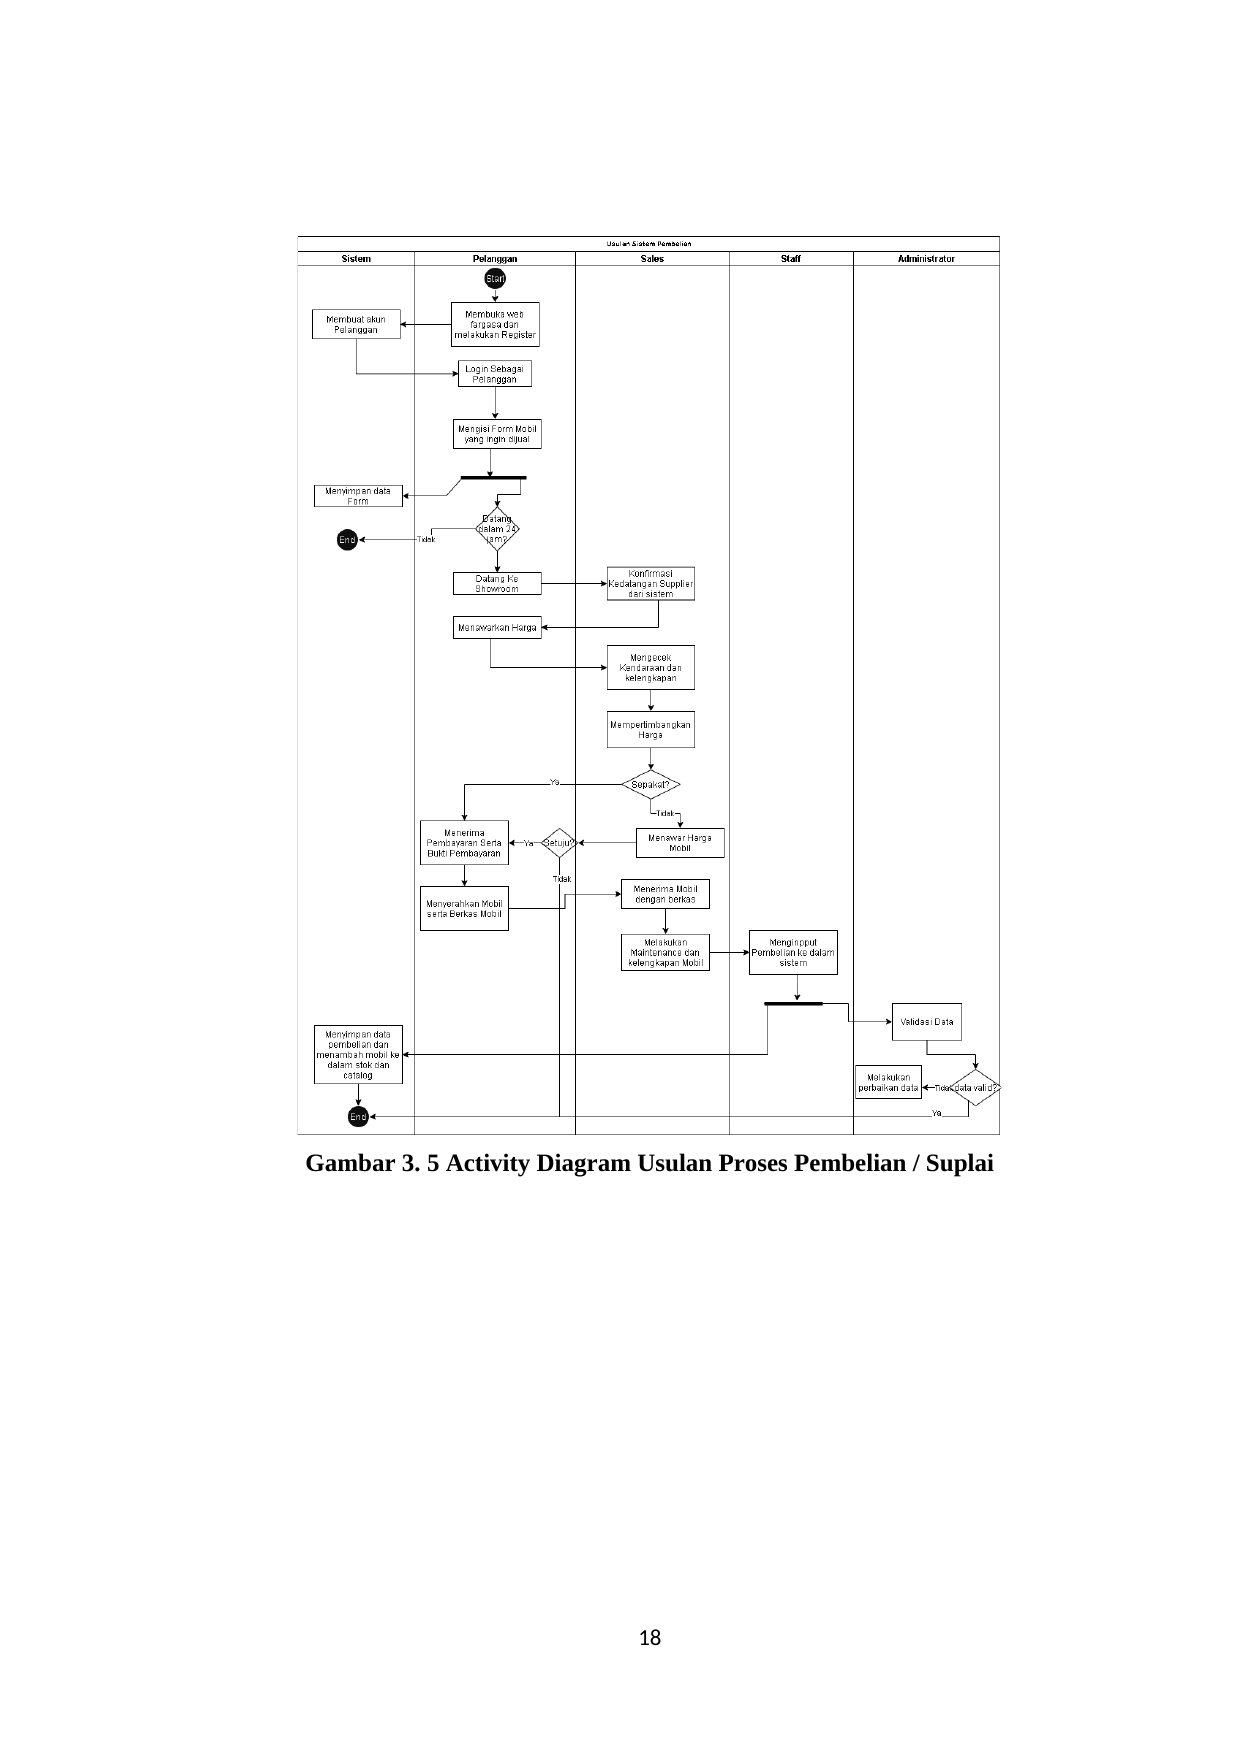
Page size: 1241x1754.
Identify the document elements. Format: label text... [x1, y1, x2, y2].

picture [297, 236, 1002, 1135]
text Gambar 3. 5 Activity Diagram Usulan Proses Pembelian / Suplai [236, 1148, 1063, 1177]
